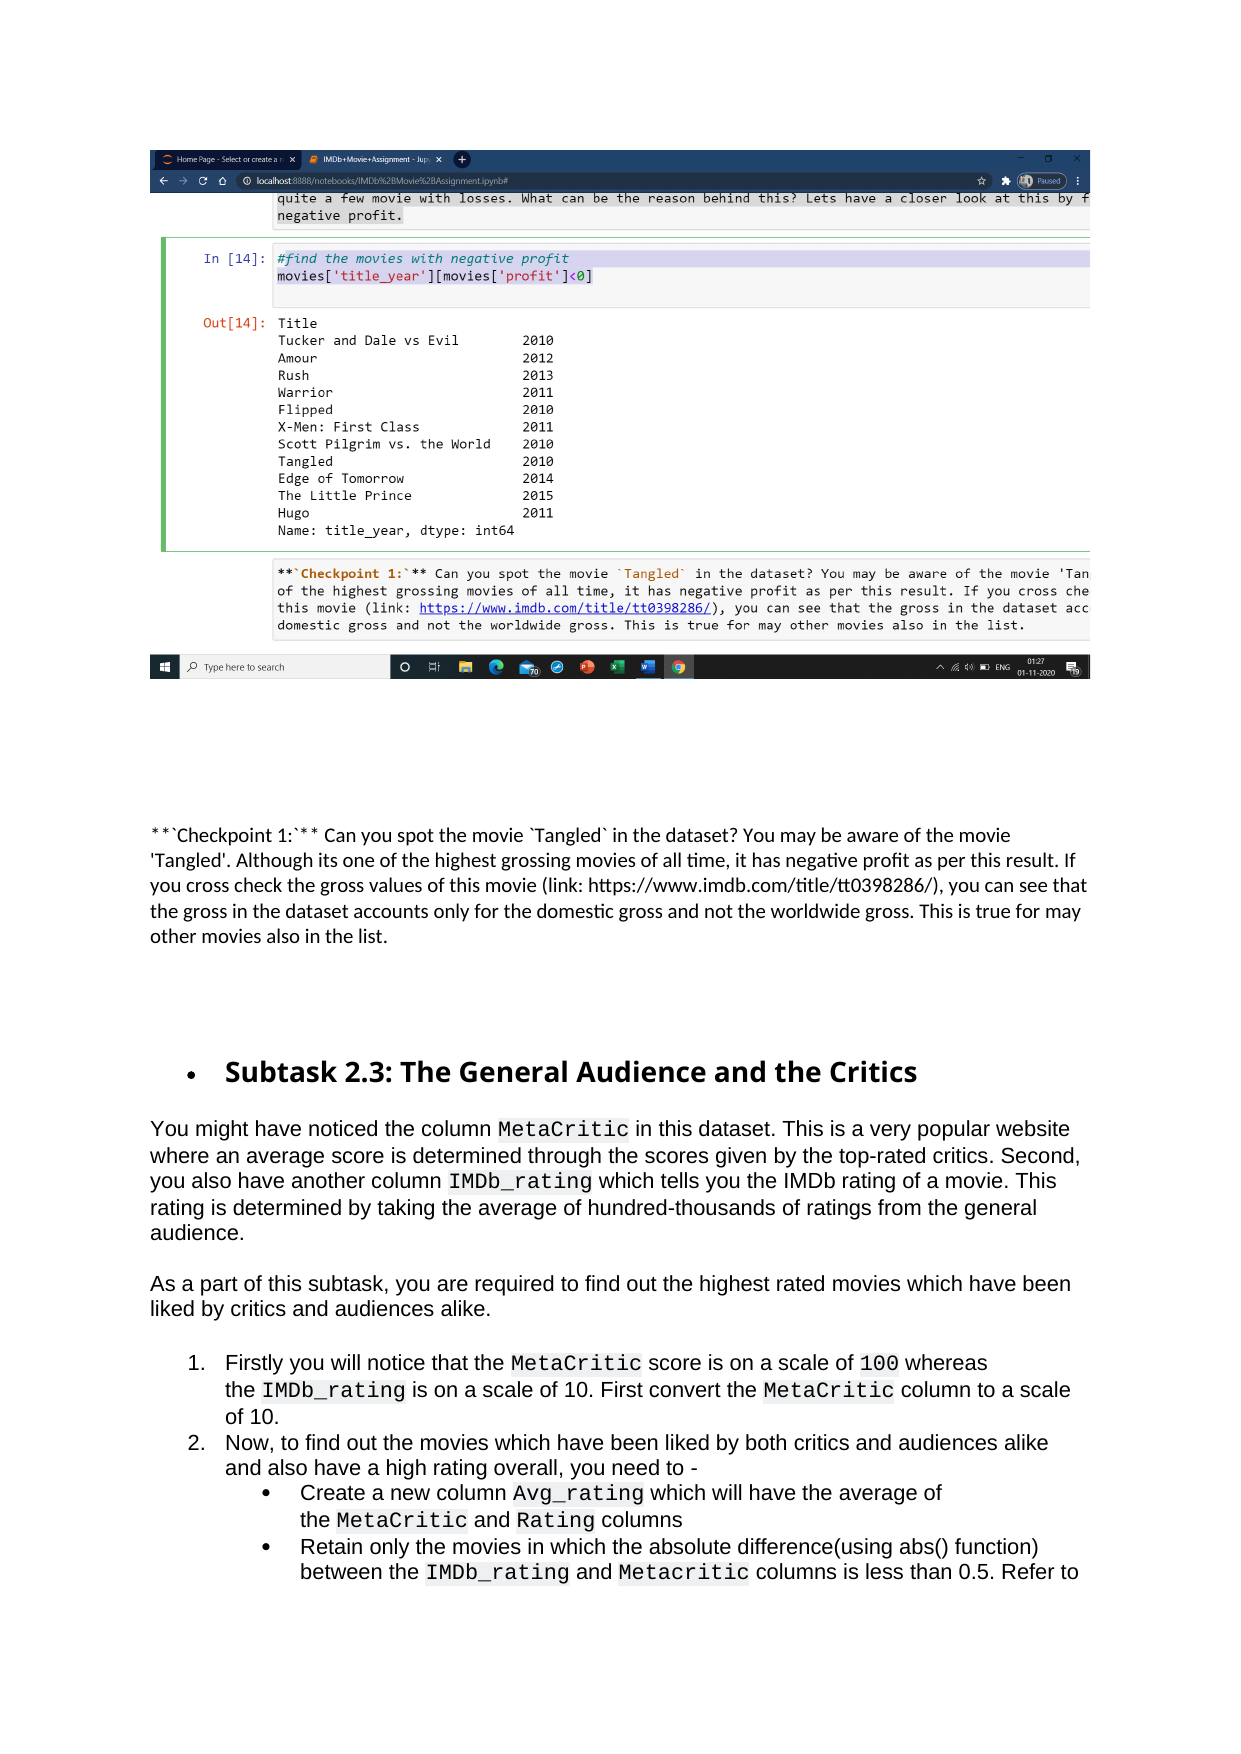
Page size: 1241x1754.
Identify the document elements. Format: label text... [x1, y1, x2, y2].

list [262, 1534, 1090, 1586]
list Subtask 2.3: The General Audience and the Critics [187, 1052, 1090, 1091]
text As a part of this subtask, you are required to find out the highest rated movies which have been liked by critics and audiences alike. [150, 1271, 1090, 1321]
list Firstly you will notice that the MetaCritic score is on a scale of 100 whereas the IMDb_rating is on a scale of 10. First convert the MetaCritic column to a scale of 10. [187, 1350, 1090, 1429]
text You might have noticed the column MetaCritic in this dataset. This is a very popular website where an average score is determined through the scores given by the top-rated critics. Second, you also have another column IMDb_rating which tells you the IMDb rating of a movie. This rating is determined by taking the average of hundred-thousands of ratings from the general audience. [150, 1116, 1090, 1246]
list Create a new column Avg_rating which will have the average of the MetaCritic and Rating columns [262, 1480, 1090, 1534]
list Now, to find out the movies which have been liked by both critics and audiences alike and also have a high rating overall, you need to - [187, 1429, 1090, 1480]
picture [150, 150, 1091, 679]
text **`Checkpoint 1:`** Can you spot the movie `Tangled` in the dataset? You may be aware of the movie 'Tangled'. Although its one of the highest grossing movies of all time, it has negative profit as per this result. If you cross check the gross values of this movie (link: https://www.imdb.com/title/tt0398286/), you can see that the gross in the dataset accounts only for the domestic gross and not the worldwide gross. This is true for may other movies also in the list. [150, 822, 1090, 949]
